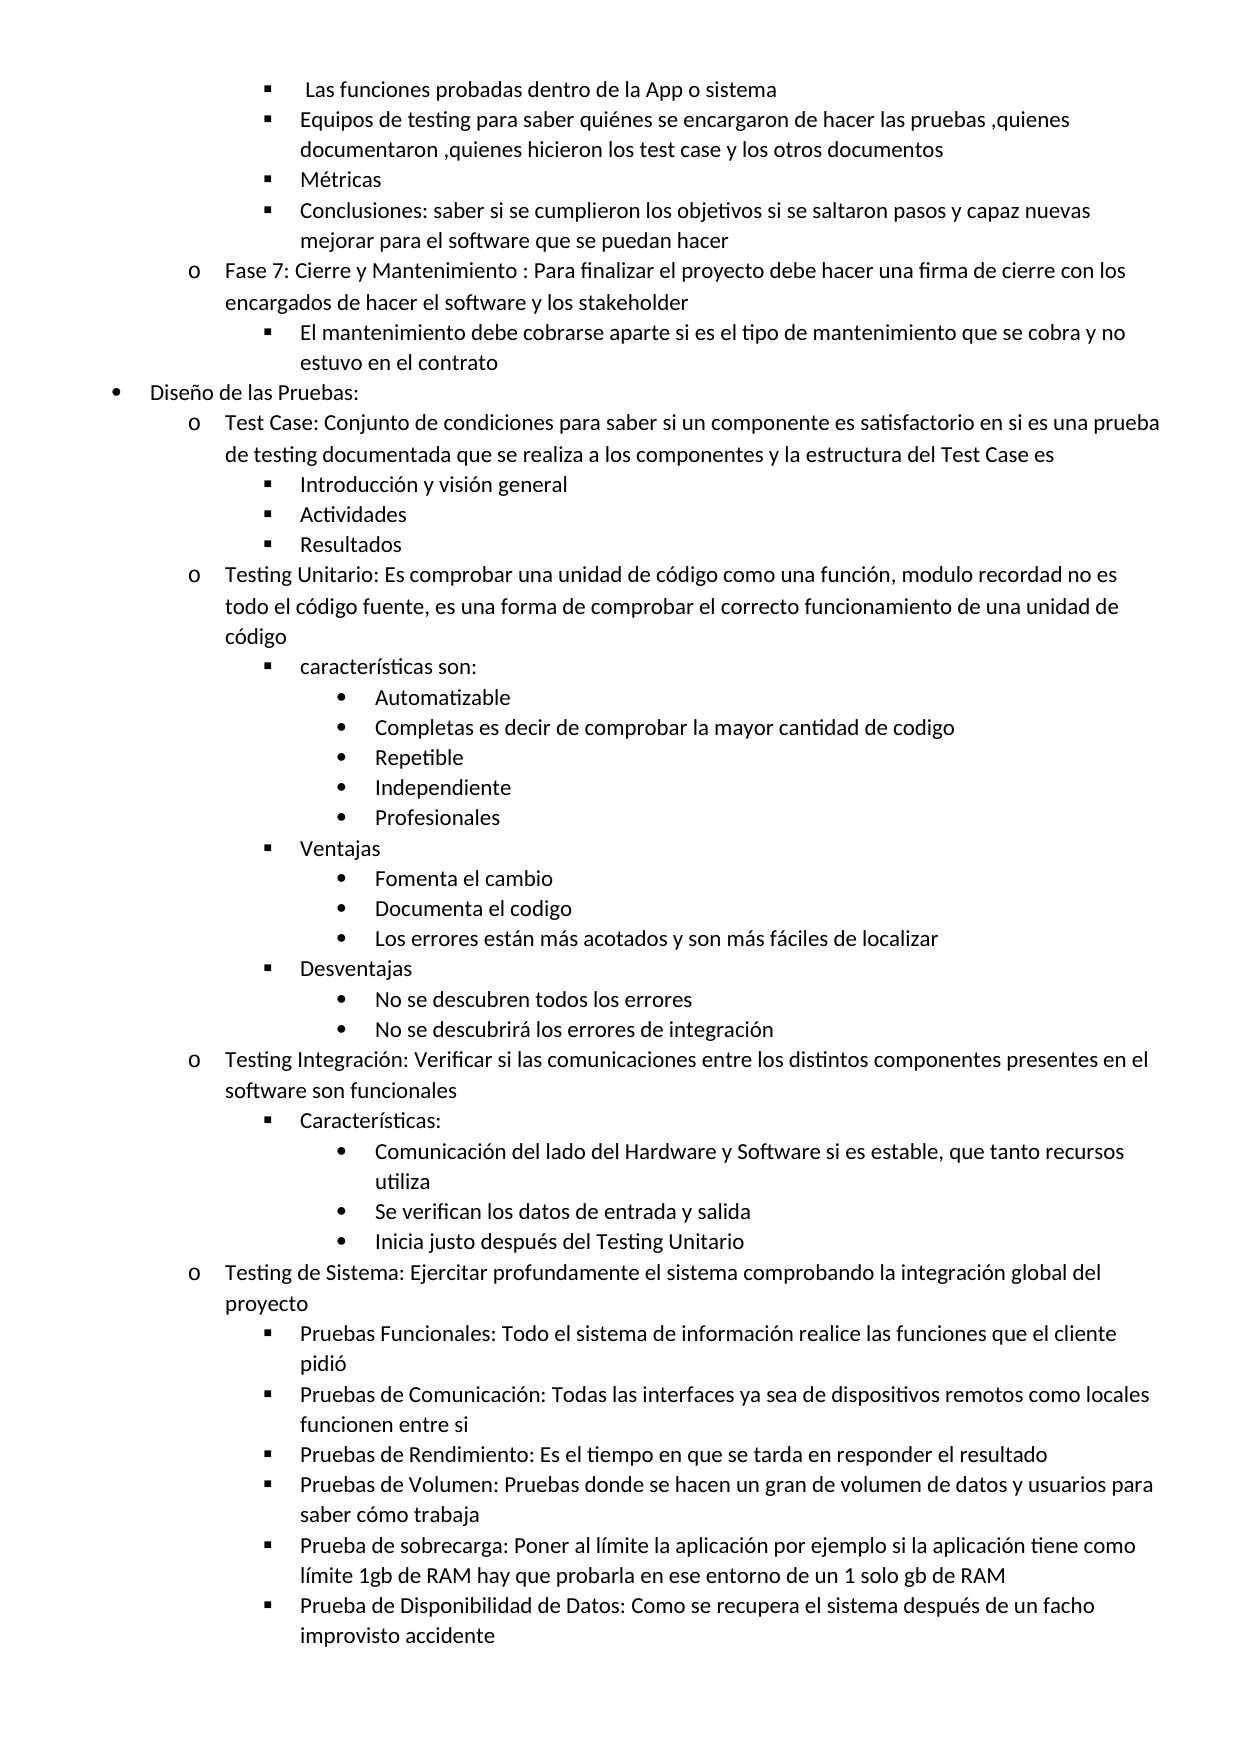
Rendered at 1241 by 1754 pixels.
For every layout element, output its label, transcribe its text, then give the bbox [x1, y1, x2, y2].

list Diseño de las Pruebas: [112, 378, 1165, 406]
list Características: [262, 1107, 1165, 1135]
list Equipos de testing para saber quiénes se encargaron de hacer las pruebas ,quienes documentaron ,quienes hicieron los test case y los otros documentos [262, 105, 1165, 163]
list Los errores están más acotados y son más fáciles de localizar [337, 924, 1165, 952]
list Comunicación del lado del Hardware y Software si es estable, que tanto recursos utiliza [337, 1137, 1165, 1195]
list Pruebas de Volumen: Pruebas donde se hacen un gran de volumen de datos y usuarios para saber cómo trabaja [262, 1470, 1165, 1528]
list Pruebas de Rendimiento: Es el tiempo en que se tarda en responder el resultado [262, 1440, 1165, 1468]
list El mantenimiento debe cobrarse aparte si es el tipo de mantenimiento que se cobra y no estuvo en el contrato [262, 318, 1165, 376]
list Fomenta el cambio [337, 864, 1165, 892]
list Pruebas de Comunicación: Todas las interfaces ya sea de dispositivos remotos como locales funcionen entre si [262, 1380, 1165, 1438]
list Documenta el codigo [337, 894, 1165, 922]
list Pruebas Funcionales: Todo el sistema de información realice las funciones que el cliente pidió [262, 1319, 1165, 1377]
list Introducción y visión general [262, 470, 1165, 498]
list Prueba de sobrecarga: Poner al límite la aplicación por ejemplo si la aplicación tiene como límite 1gb de RAM hay que probarla en ese entorno de un 1 solo gb de RAM [262, 1531, 1165, 1589]
list Automatizable [337, 683, 1165, 711]
list Prueba de Disponibilidad de Datos: Como se recupera el sistema después de un facho improvisto accidente [262, 1591, 1165, 1649]
list Actividades [262, 500, 1165, 528]
list Métricas [262, 166, 1165, 194]
list Testing Unitario: Es comprobar una unidad de código como una función, modulo recordad no es todo el código fuente, es una forma de comprobar el correcto funcionamiento de una unidad de código [187, 561, 1165, 650]
list Profesionales [337, 803, 1165, 831]
list Completas es decir de comprobar la mayor cantidad de codigo [337, 713, 1165, 741]
list Las funciones probadas dentro de la App o sistema [262, 75, 1165, 103]
list características son: [262, 652, 1165, 680]
list Fase 7: Cierre y Mantenimiento : Para finalizar el proyecto debe hacer una firma de cierre con los encargados de hacer el software y los stakeholder [187, 256, 1165, 316]
list Testing de Sistema: Ejercitar profundamente el sistema comprobando la integración global del proyecto [187, 1258, 1165, 1317]
list Se verifican los datos de entrada y salida [337, 1197, 1165, 1225]
list Desventajas [262, 954, 1165, 982]
list Inicia justo después del Testing Unitario [337, 1227, 1165, 1256]
list No se descubrirá los errores de integración [337, 1015, 1165, 1043]
list No se descubren todos los errores [337, 985, 1165, 1013]
list Conclusiones: saber si se cumplieron los objetivos si se saltaron pasos y capaz nuevas mejorar para el software que se puedan hacer [262, 196, 1165, 254]
list Resultados [262, 530, 1165, 558]
list Ventajas [262, 834, 1165, 862]
list Test Case: Conjunto de condiciones para saber si un componente es satisfactorio en si es una prueba de testing documentada que se realiza a los componentes y la estructura del Test Case es [187, 408, 1165, 468]
list Independiente [337, 773, 1165, 801]
list Repetible [337, 743, 1165, 771]
list Testing Integración: Verificar si las comunicaciones entre los distintos componentes presentes en el software son funcionales [187, 1045, 1165, 1104]
